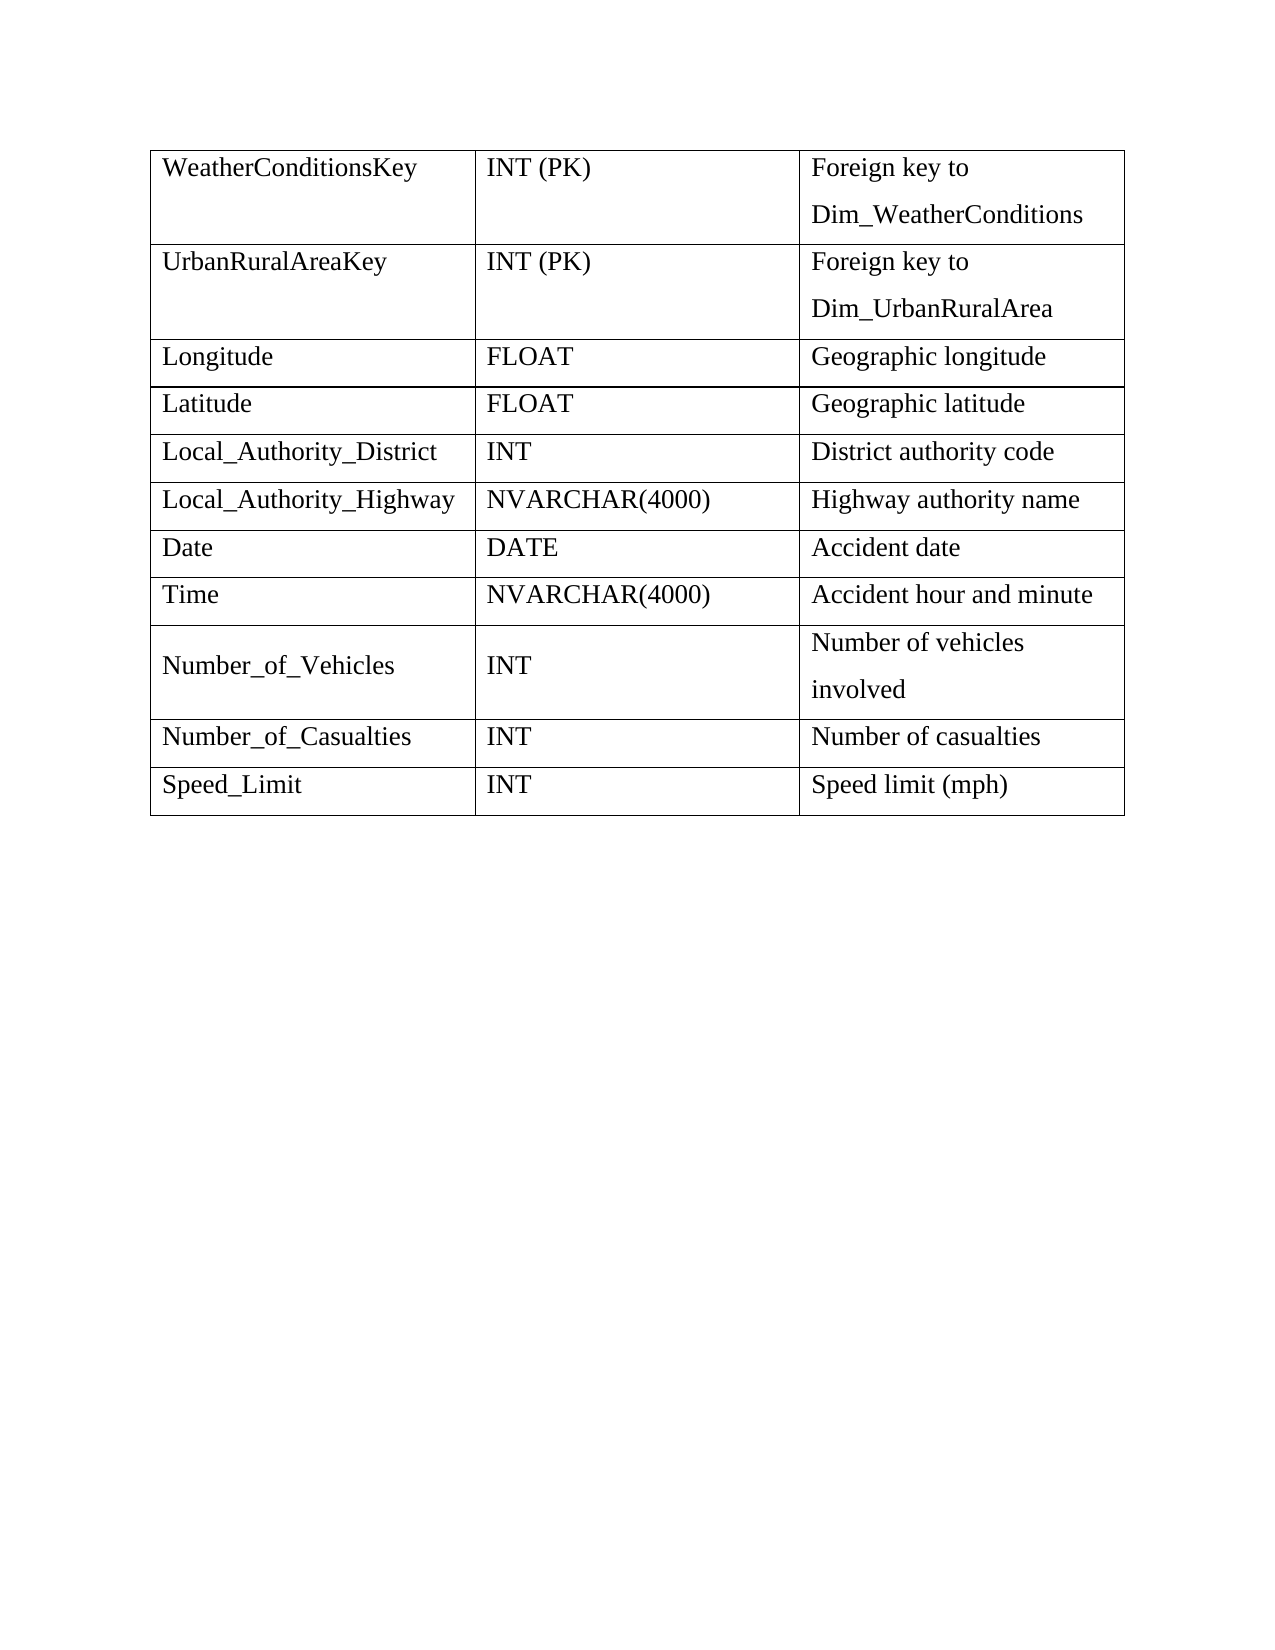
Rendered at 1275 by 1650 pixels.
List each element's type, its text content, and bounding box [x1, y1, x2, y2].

table_cell Accident date [800, 531, 1124, 577]
table_cell NVARCHAR(4000) [476, 483, 799, 529]
table_cell Accident hour and minute [800, 578, 1124, 625]
table_cell UrbanRuralAreaKey [151, 245, 475, 339]
table_cell Local_Authority_Highway [151, 483, 475, 529]
table_cell INT [476, 720, 799, 767]
table_cell Highway authority name [800, 483, 1124, 529]
table_cell Latitude [151, 388, 475, 434]
table_cell Time [151, 578, 475, 625]
table_cell Local_Authority_District [151, 435, 475, 482]
table_cell FLOAT [476, 340, 799, 386]
table_cell Number of casualties [800, 720, 1124, 767]
table_cell INT [476, 435, 799, 482]
table_cell Number_of_Casualties [151, 720, 475, 767]
table_cell Number of vehicles involved [800, 626, 1124, 719]
table_cell Geographic longitude [800, 340, 1124, 386]
table_cell Geographic latitude [800, 388, 1124, 434]
table_cell Date [151, 531, 475, 577]
table_cell Speed limit (mph) [800, 768, 1124, 815]
table_cell Number_of_Vehicles [151, 626, 475, 719]
table_cell NVARCHAR(4000) [476, 578, 799, 625]
table_cell INT (PK) [476, 151, 799, 244]
table_cell Foreign key to Dim_WeatherConditions [800, 151, 1124, 244]
table_cell INT [476, 626, 799, 719]
table_cell Longitude [151, 340, 475, 386]
table_cell District authority code [800, 435, 1124, 482]
table_cell INT [476, 768, 799, 815]
table_cell Speed_Limit [151, 768, 475, 815]
table_cell Foreign key to Dim_UrbanRuralArea [800, 245, 1124, 339]
table_cell DATE [476, 531, 799, 577]
table_cell INT (PK) [476, 245, 799, 339]
table_cell FLOAT [476, 388, 799, 434]
table_cell WeatherConditionsKey [151, 151, 475, 244]
